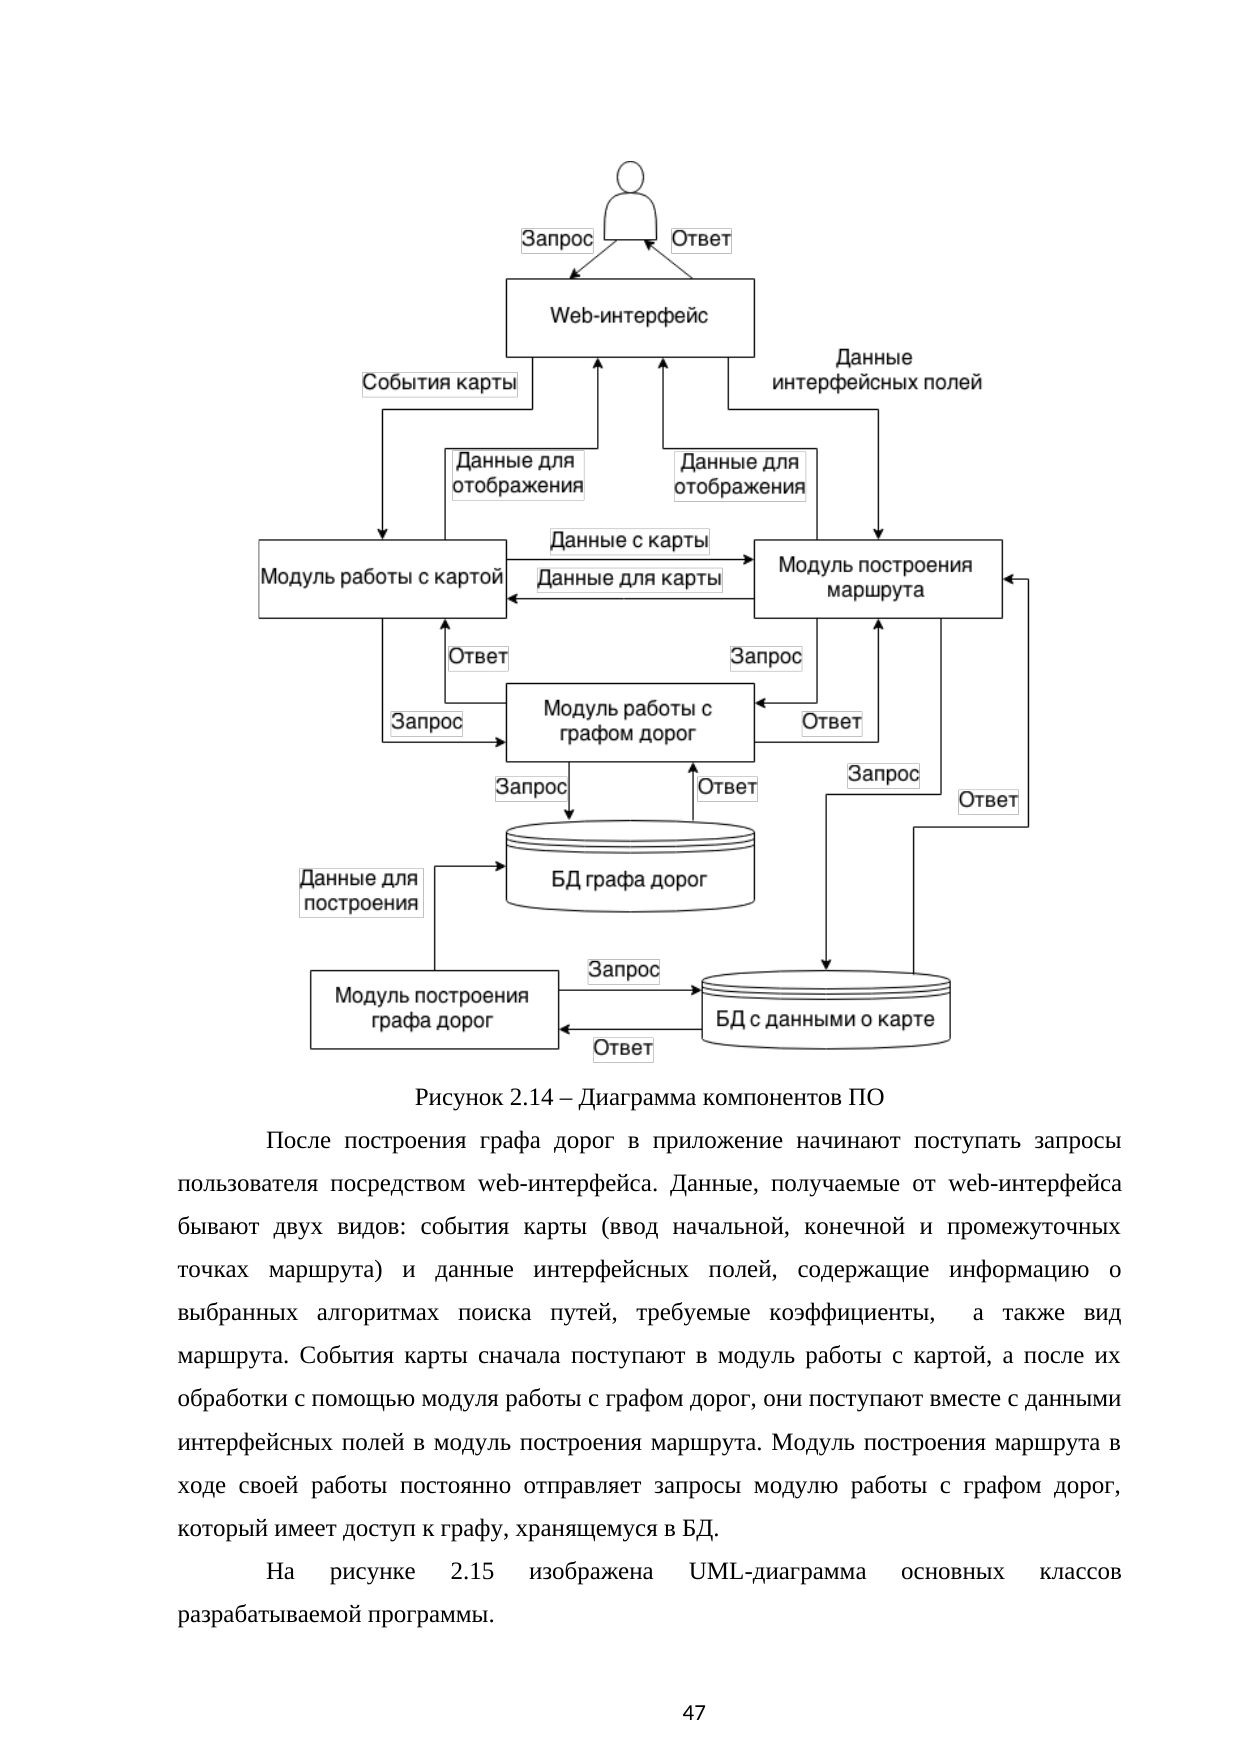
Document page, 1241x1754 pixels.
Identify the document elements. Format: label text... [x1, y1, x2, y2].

text После построения графа дорог в приложение начинают поступать запросы пользователя посредством web-интерфейса. Данные, получаемые от web-интерфейса бывают двух видов: события карты (ввод начальной, конечной и промежуточных точках маршрута) и данные интерфейсных полей, содержащие информацию о выбранных алгоритмах поиска путей, требуемые коэффициенты, а также вид маршрута. События карты сначала поступают в модуль работы с картой, а после их обработки с помощью модуля работы с графом дорог, они поступают вместе с данными интерфейсных полей в модуль построения маршрута. Модуль построения маршрута в ходе своей работы постоянно отправляет запросы модулю работы с графом дорог, который имеет доступ к графу, хранящемуся в БД. [177, 1125, 1122, 1542]
picture [258, 161, 1041, 1068]
text Рисунок 2.14 – Диаграмма компонентов ПО [177, 1082, 1122, 1110]
text На рисунке 2.15 изображена UML-диаграмма основных классов разрабатываемой программы. [177, 1556, 1122, 1628]
